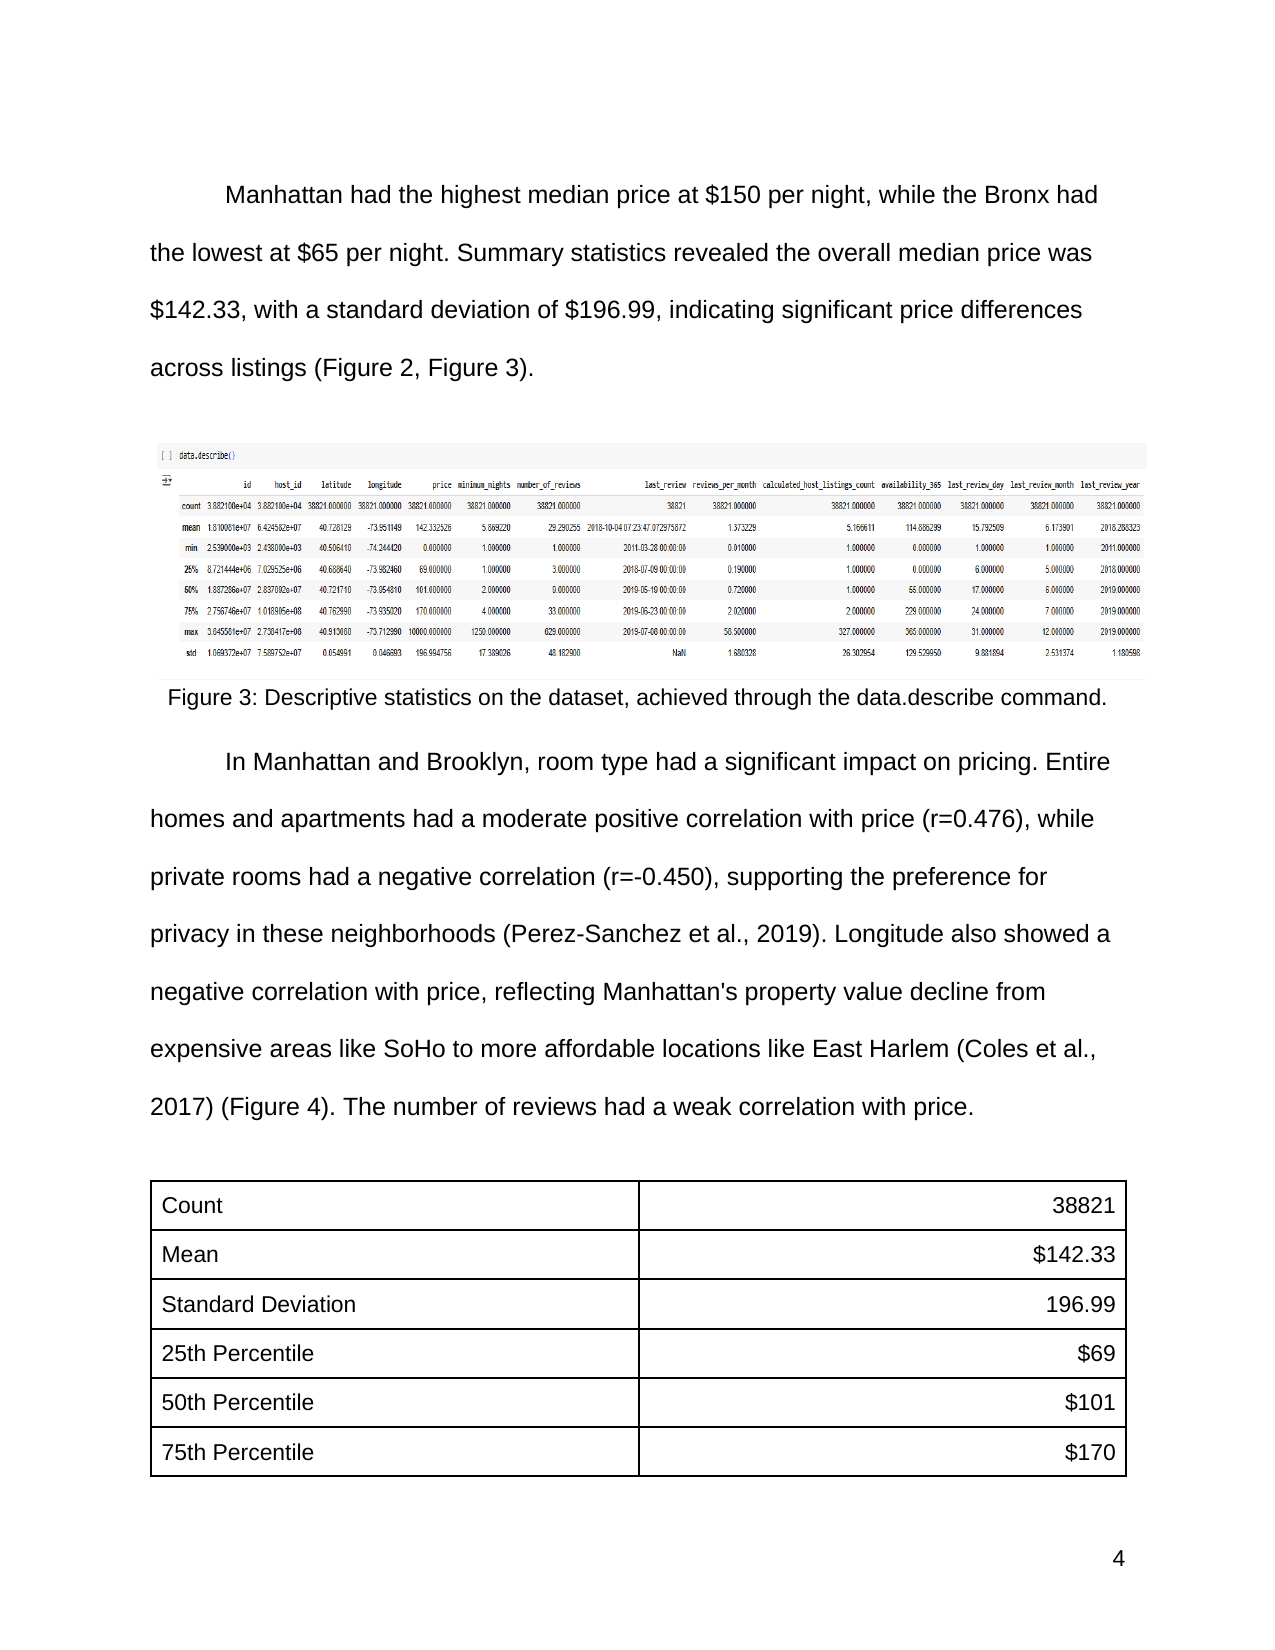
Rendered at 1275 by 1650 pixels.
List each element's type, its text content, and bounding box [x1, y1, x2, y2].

text Figure 3: Descriptive statistics on the dataset, achieved through the data.describe command. [150, 684, 1125, 710]
table_cell $101 [640, 1379, 1125, 1426]
table_cell $142.33 [640, 1231, 1125, 1278]
table_header Count [152, 1182, 638, 1229]
table_cell 50th Percentile [152, 1379, 638, 1426]
table_header 38821 [640, 1182, 1125, 1229]
table_cell $170 [640, 1428, 1125, 1475]
table_cell 75th Percentile [152, 1428, 638, 1475]
picture [150, 443, 1147, 680]
table_cell 25th Percentile [152, 1330, 638, 1377]
text Manhattan had the highest median price at $150 per night, while the Bronx had the lowest at $65 per night. Summary statistics revealed the overall median price was $142.33, with a standard deviation of $196.99, indicating significant price differences across listings (Figure 2, Figure 3). [150, 180, 1125, 381]
table_cell Mean [152, 1231, 638, 1278]
table_cell Standard Deviation [152, 1280, 638, 1327]
table_cell $69 [640, 1330, 1125, 1377]
text In Manhattan and Brooklyn, room type had a significant impact on pricing. Entire homes and apartments had a moderate positive correlation with price (r=0.476), while private rooms had a negative correlation (r=-0.450), supporting the preference for privacy in these neighborhoods (Perez-Sanchez et al., 2019). Longitude also showed a negative correlation with price, reflecting Manhattan's property value decline from expensive areas like SoHo to more affordable locations like East Harlem (Coles et al., 2017) (Figure 4). The number of reviews had a weak correlation with price. [150, 747, 1125, 1121]
table_cell 196.99 [640, 1280, 1125, 1327]
